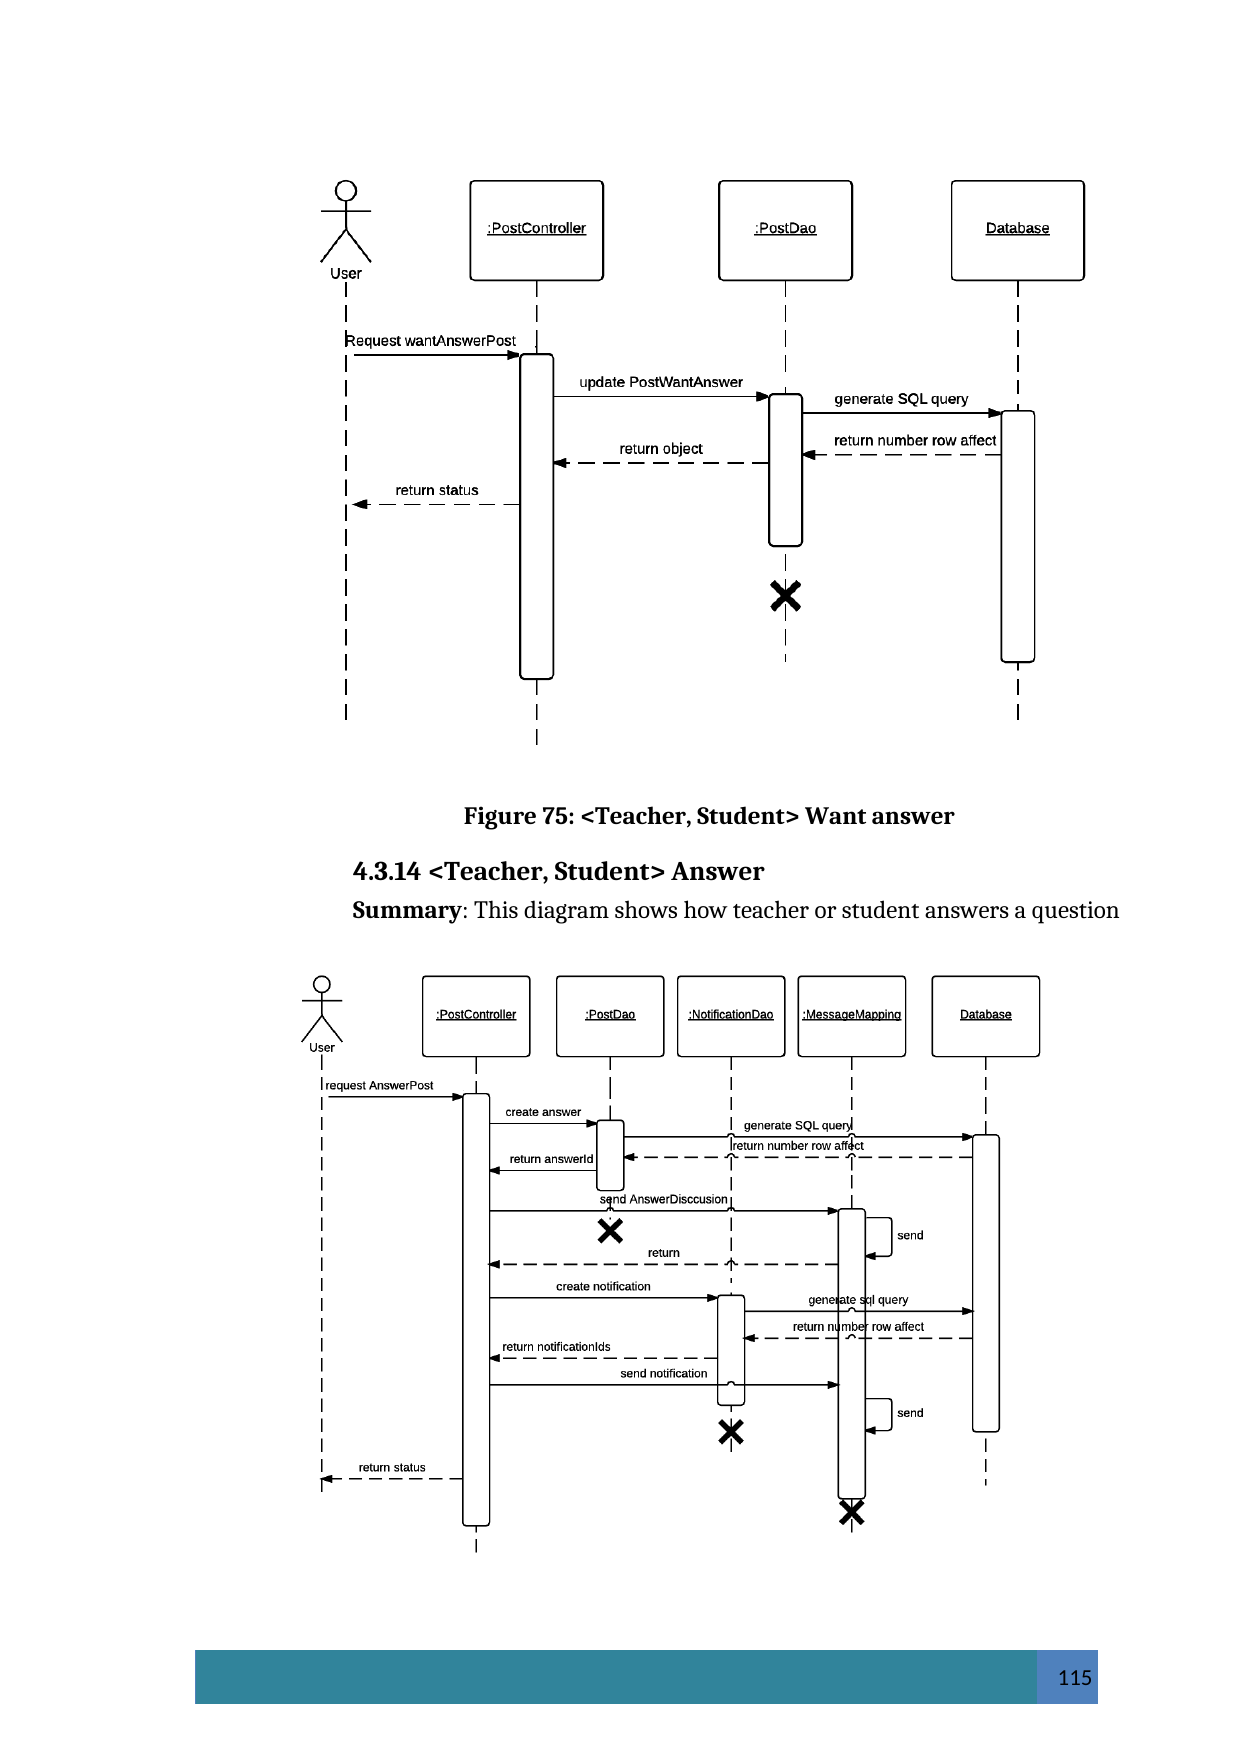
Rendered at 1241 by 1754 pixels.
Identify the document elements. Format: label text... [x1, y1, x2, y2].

text Summary: This diagram shows how teacher or student answers a question [353, 896, 1122, 924]
picture [221, 147, 1117, 778]
subtitle <Teacher, Student> Answer [353, 856, 1122, 887]
picture [221, 949, 1066, 1579]
text Figure 75: <Teacher, Student> Want answer [222, 802, 1122, 831]
